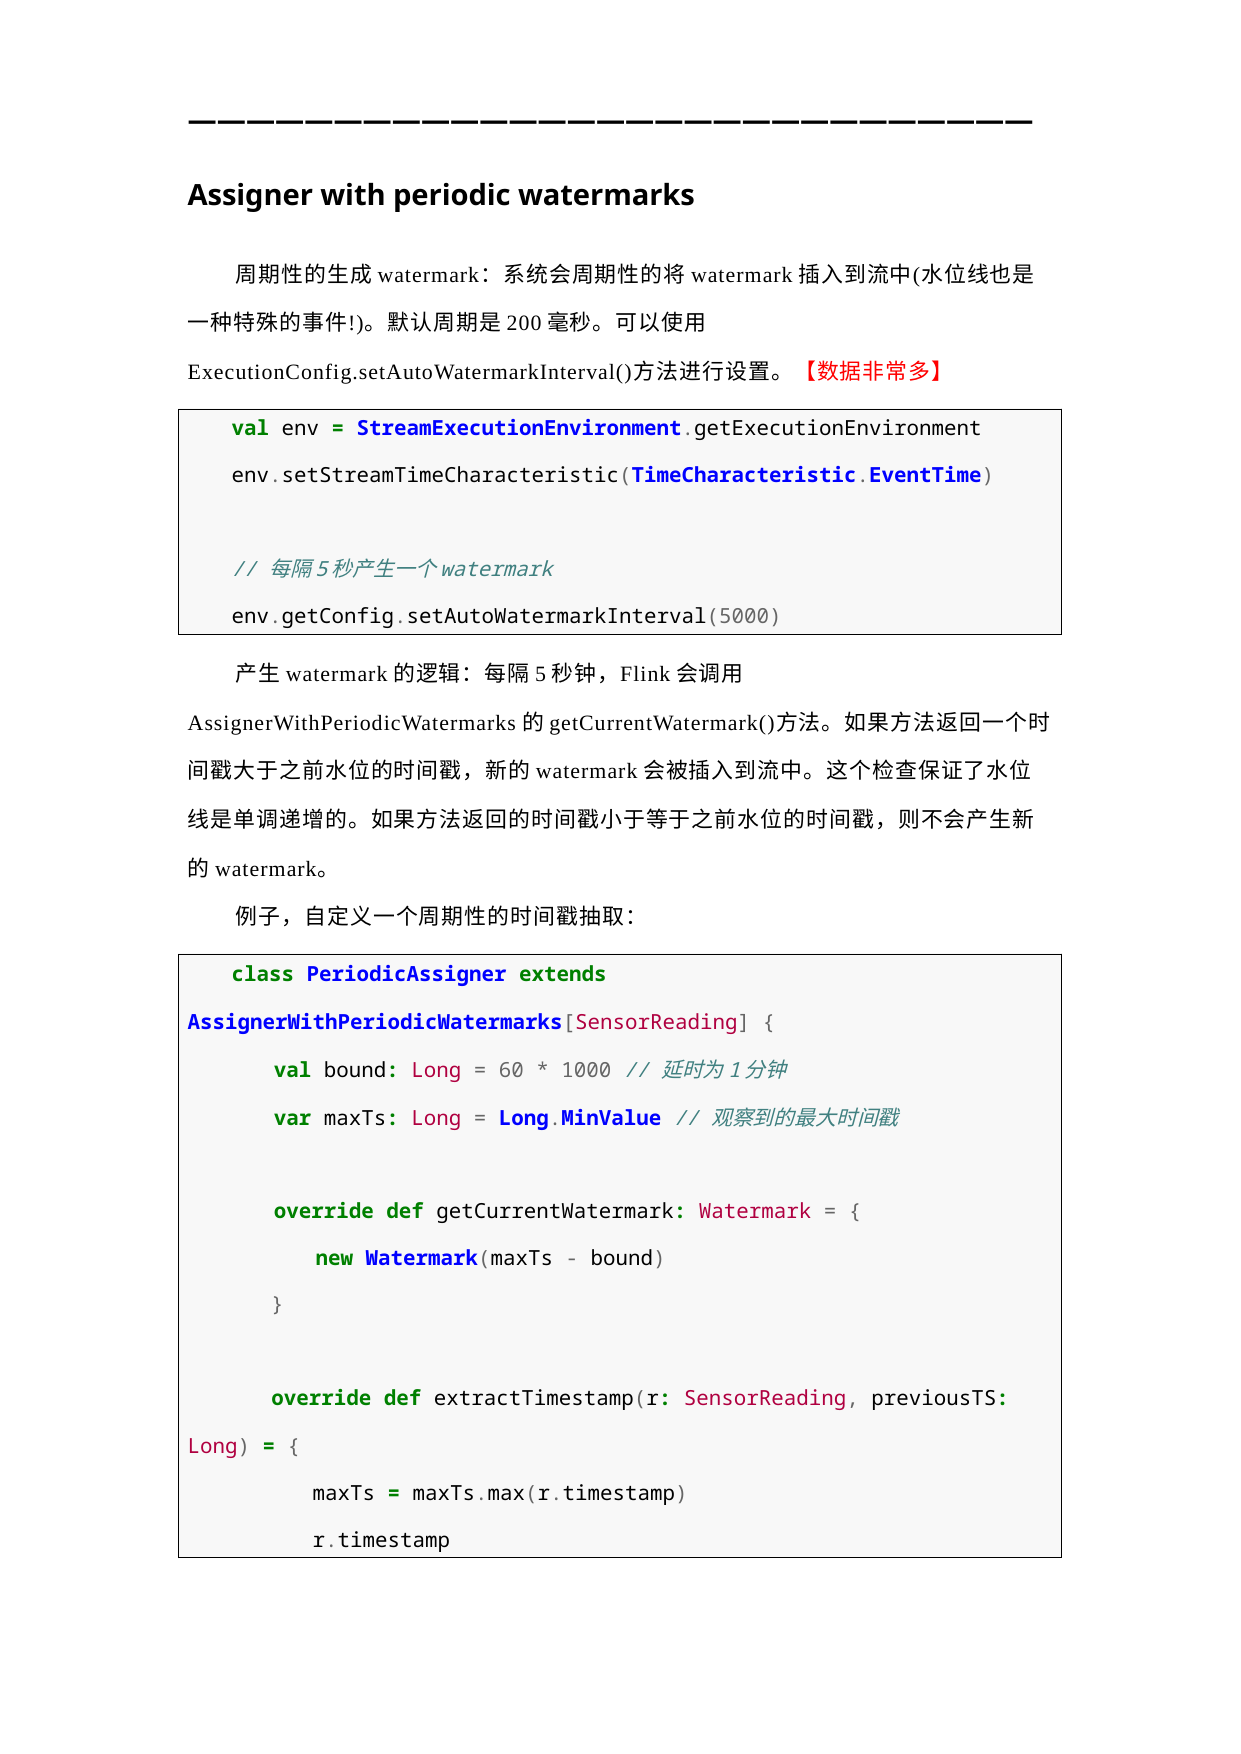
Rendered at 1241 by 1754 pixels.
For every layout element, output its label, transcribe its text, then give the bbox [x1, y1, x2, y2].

text new Watermark(maxTs - bound) [179, 1237, 1061, 1273]
text override def getCurrentWatermark: Watermark = { [179, 1191, 1061, 1226]
text Assigner with periodic watermarks [187, 162, 1053, 227]
text // 每隔5秒产生一个watermark [179, 548, 1061, 584]
text 产生watermark的逻辑：每隔5秒钟，Flink会调用AssignerWithPeriodicWatermarks的getCurrentWatermark()方法。如果方法返回一个时间戳大于之前水位的时间戳，新的watermark会被插入到流中。这个检查保证了水位线是单调递增的。如果方法返回的时间戳小于等于之前水位的时间戳，则不会产生新的watermark。 [187, 655, 1053, 883]
text } [179, 1284, 1061, 1320]
text val bound: Long = 60 * 1000 // 延时为1分钟 [179, 1049, 1061, 1084]
text r.timestamp [179, 1519, 1061, 1557]
text var maxTs: Long = Long.MinValue // 观察到的最大时间戳 [179, 1097, 1061, 1132]
text override def extractTimestamp(r: SensorReading, previousTS: Long) = { [179, 1377, 1061, 1462]
text class PeriodicAssigner extends AssignerWithPeriodicWatermarks[SensorReading] { [179, 955, 1061, 1038]
text 周期性的生成watermark：系统会周期性的将watermark插入到流中(水位线也是一种特殊的事件!)。默认周期是200毫秒。可以使用ExecutionConfig.setAutoWatermarkInterval()方法进行设置。【数据非常多】 [187, 256, 1053, 386]
text env.getConfig.setAutoWatermarkInterval(5000) [179, 596, 1061, 634]
text val env = StreamExecutionEnvironment.getExecutionEnvironment [179, 410, 1061, 444]
text 例子，自定义一个周期性的时间戳抽取： [187, 899, 1053, 931]
text maxTs = maxTs.max(r.timestamp) [179, 1473, 1061, 1508]
text env.setStreamTimeCharacteristic(TimeCharacteristic.EventTime) [179, 455, 1061, 491]
